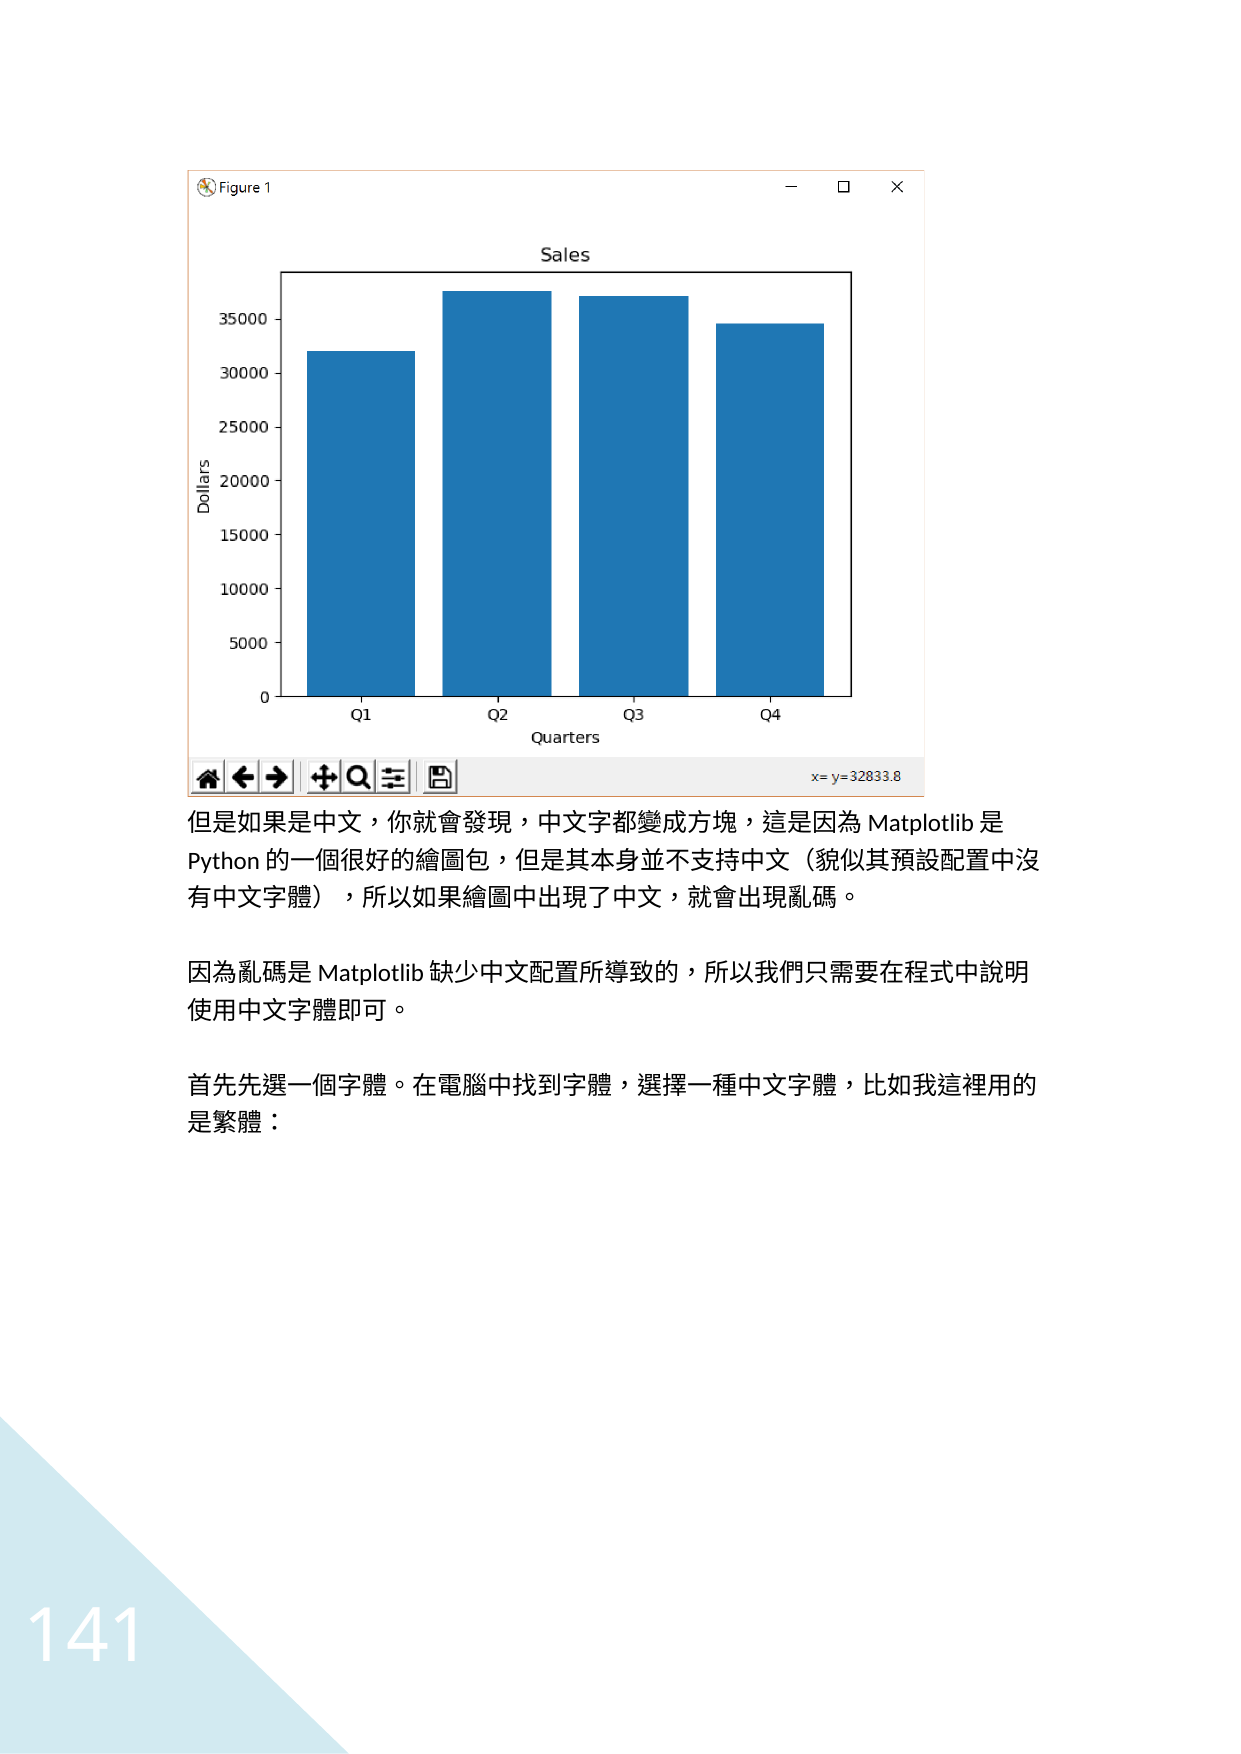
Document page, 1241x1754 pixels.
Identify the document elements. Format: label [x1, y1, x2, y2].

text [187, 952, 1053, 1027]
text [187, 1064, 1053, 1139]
picture [187, 170, 925, 797]
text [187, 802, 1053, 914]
